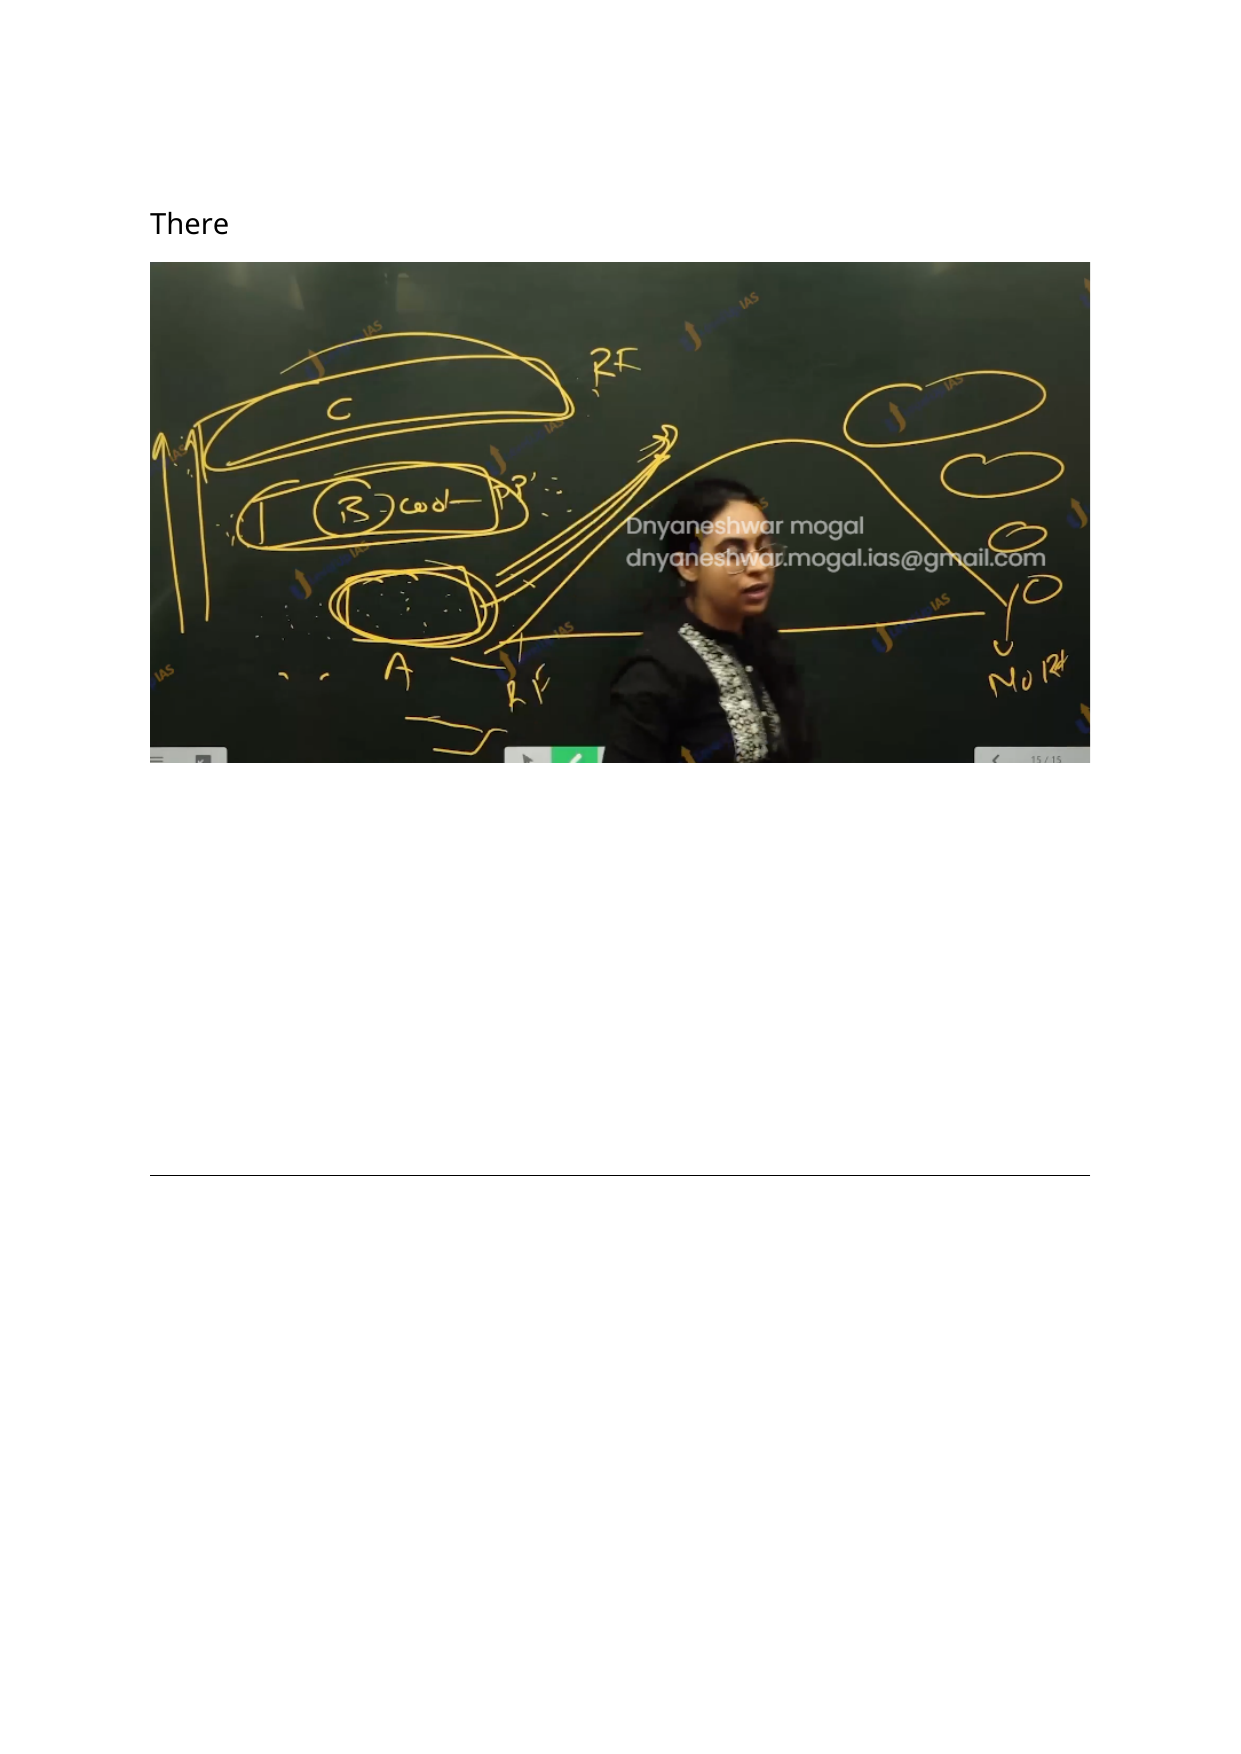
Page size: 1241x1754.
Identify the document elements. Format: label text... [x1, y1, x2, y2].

text There [150, 203, 1090, 243]
picture [150, 262, 1091, 763]
